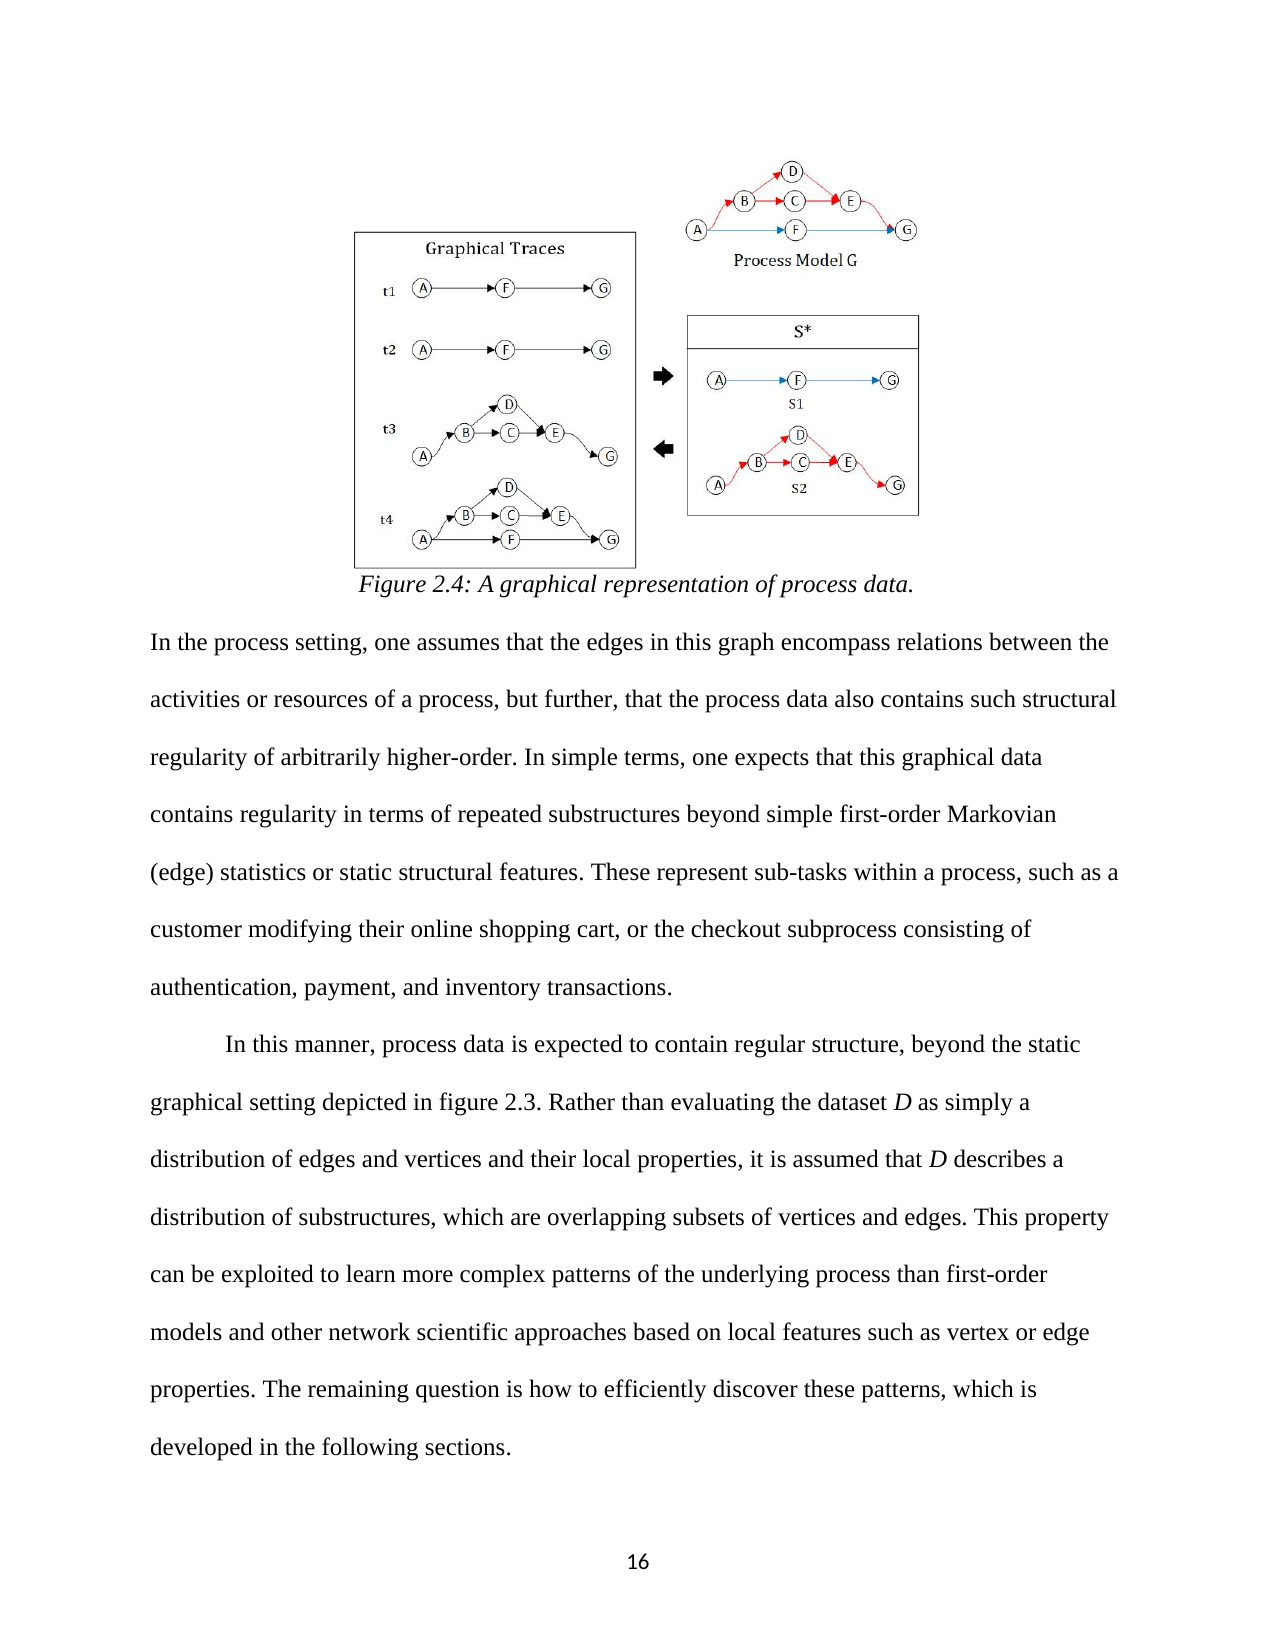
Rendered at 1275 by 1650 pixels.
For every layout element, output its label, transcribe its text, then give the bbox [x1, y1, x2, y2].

text In this manner, process data is expected to contain regular structure, beyond the static graphical setting depicted in figure 2.3. Rather than evaluating the dataset D as simply a distribution of edges and vertices and their local properties, it is assumed that D describes a distribution of substructures, which are overlapping subsets of vertices and edges. This property can be exploited to learn more complex patterns of the underlying process than first-order models and other network scientific approaches based on local features such as vertex or edge properties. The remaining question is how to efficiently discover these patterns, which is developed in the following sections. [150, 1029, 1125, 1460]
picture [347, 150, 928, 569]
text Figure 2.4: A graphical representation of process data. [150, 569, 1125, 598]
text In the process setting, one assumes that the edges in this graph encompass relations between the activities or resources of a process, but further, that the process data also contains such structural regularity of arbitrarily higher-order. In simple terms, one expects that this graphical data contains regularity in terms of repeated substructures beyond simple first-order Markovian (edge) statistics or static structural features. These represent sub-tasks within a process, such as a customer modifying their online shopping cart, or the checkout subprocess consisting of authentication, payment, and inventory transactions. [150, 627, 1125, 1000]
